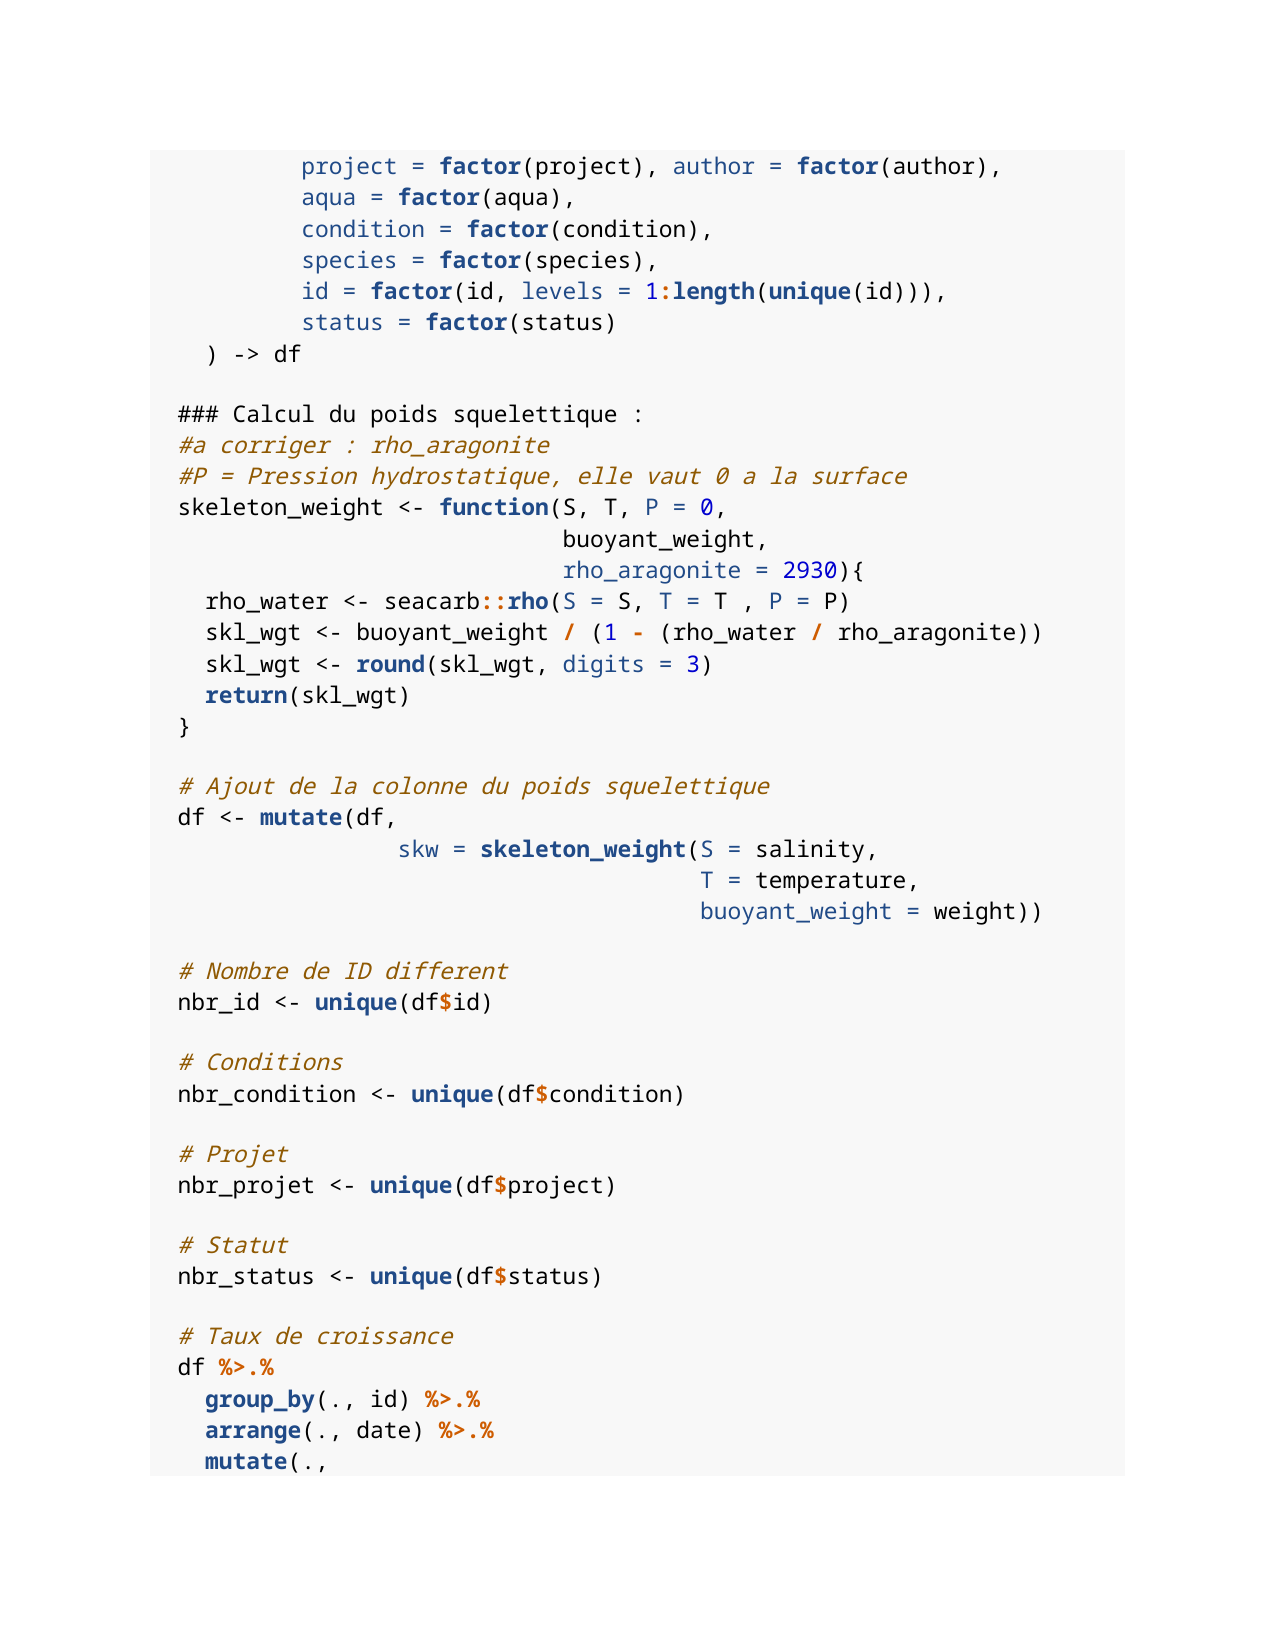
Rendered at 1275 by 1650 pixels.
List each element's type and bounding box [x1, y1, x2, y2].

text [150, 150, 1125, 1476]
